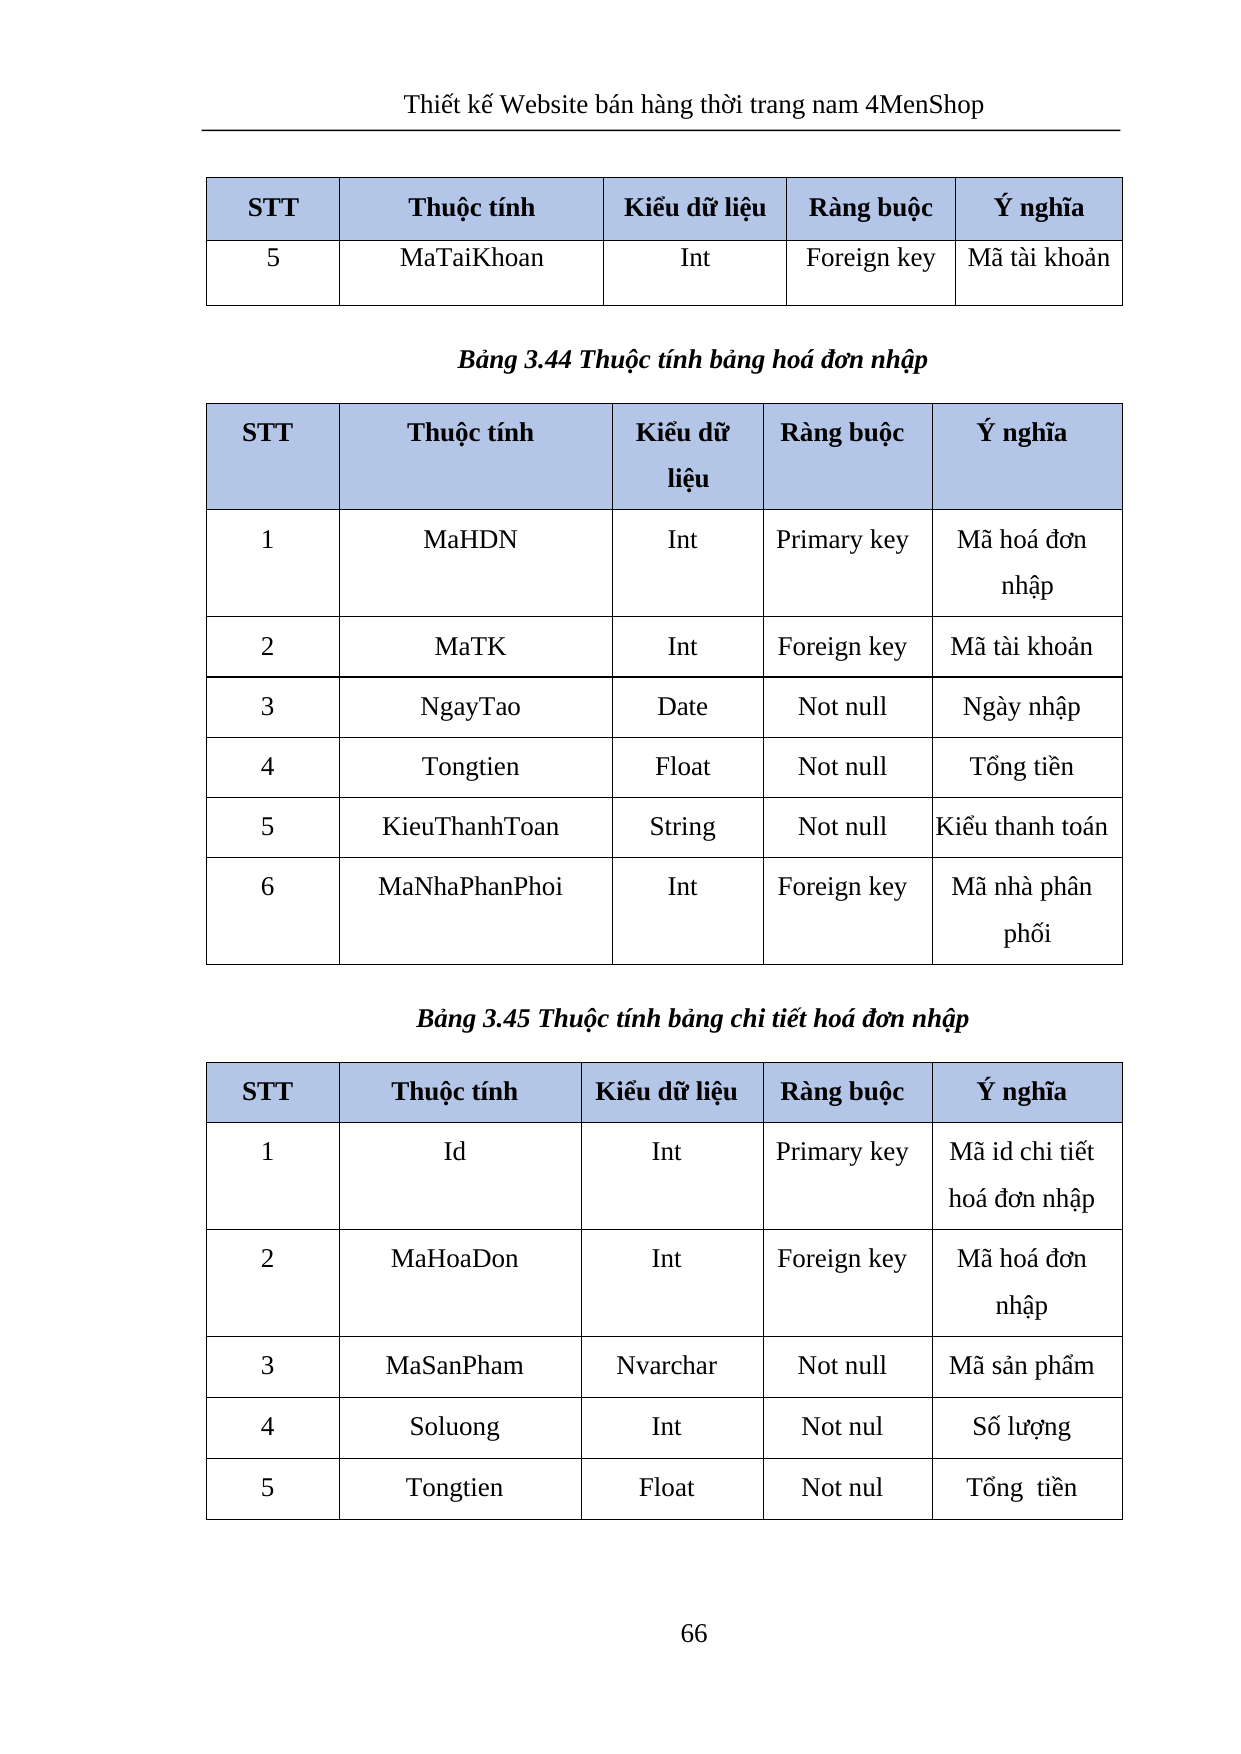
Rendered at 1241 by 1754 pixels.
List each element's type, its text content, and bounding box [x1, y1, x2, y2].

table_cell Kiểu thanh toán [933, 798, 1122, 857]
table_cell MaTaiKhoan [340, 241, 603, 305]
table_cell 6 [207, 858, 339, 964]
table_header Ý nghĩa [956, 178, 1122, 240]
table_cell 1 [207, 1123, 339, 1229]
table_cell String [613, 798, 763, 857]
table_cell MaHDN [340, 510, 612, 616]
table_cell MaNhaPhanPhoi [340, 858, 612, 964]
table_cell Ngày nhập [933, 678, 1122, 737]
table_cell Mã id chi tiết hoá đơn nhập [933, 1123, 1122, 1229]
table_cell Float [613, 738, 763, 797]
table_cell Số lượng [933, 1398, 1122, 1458]
table_cell Not null [764, 798, 932, 857]
table_cell Primary key [764, 1123, 932, 1229]
table_cell 5 [207, 1459, 339, 1519]
table_cell KieuThanhToan [340, 798, 612, 857]
table_cell Foreign key [787, 241, 955, 305]
table_header STT [207, 178, 339, 240]
table_cell 5 [207, 241, 339, 305]
table_cell Int [613, 510, 763, 616]
table_cell 5 [207, 798, 339, 857]
table_cell Mã tài khoản [956, 241, 1122, 305]
table_cell Not nul [764, 1459, 932, 1519]
table_cell 1 [207, 510, 339, 616]
table_cell Int [582, 1230, 763, 1336]
table_cell MaSanPham [340, 1337, 581, 1397]
table_cell Not null [764, 738, 932, 797]
table_cell 3 [207, 678, 339, 737]
table_cell 4 [207, 738, 339, 797]
table_cell Tổng tiền [933, 738, 1122, 797]
table_cell Mã hoá đơn nhập [933, 510, 1122, 616]
table_header Ràng buộc [764, 404, 932, 509]
table_cell Mã sản phẩm [933, 1337, 1122, 1397]
table_cell Tongtien [340, 738, 612, 797]
table_cell Int [613, 858, 763, 964]
table_header Thuộc tính [340, 178, 603, 240]
table_header Kiểu dữ liệu [613, 404, 763, 509]
table_cell Foreign key [764, 1230, 932, 1336]
table_cell Int [613, 617, 763, 676]
table_cell 2 [207, 617, 339, 676]
table_cell Foreign key [764, 858, 932, 964]
table_cell Primary key [764, 510, 932, 616]
table_cell Mã tài khoản [933, 617, 1122, 676]
table_cell MaHoaDon [340, 1230, 581, 1336]
table_cell MaTK [340, 617, 612, 676]
table_cell Not null [764, 1337, 932, 1397]
table_cell Int [604, 241, 786, 305]
text Bảng 3.44 Thuộc tính bảng hoá đơn nhập [207, 343, 1122, 374]
table_cell Tổng tiền [933, 1459, 1122, 1519]
table_cell Mã hoá đơn nhập [933, 1230, 1122, 1336]
table_header Thuộc tính [340, 404, 612, 509]
table_cell Id [340, 1123, 581, 1229]
table_cell Float [582, 1459, 763, 1519]
table_header Kiểu dữ liệu [582, 1063, 763, 1122]
table_header Ý nghĩa [933, 1063, 1122, 1122]
table_header Thuộc tính [340, 1063, 581, 1122]
table_cell Mã nhà phân phối [933, 858, 1122, 964]
table_cell Tongtien [340, 1459, 581, 1519]
table_cell Date [613, 678, 763, 737]
table_cell Soluong [340, 1398, 581, 1458]
table_cell Nvarchar [582, 1337, 763, 1397]
table_cell Not nul [764, 1398, 932, 1458]
table_cell 4 [207, 1398, 339, 1458]
table_cell Int [582, 1398, 763, 1458]
table_header Ràng buộc [764, 1063, 932, 1122]
table_header STT [207, 404, 339, 509]
text Bảng 3.45 Thuộc tính bảng chi tiết hoá đơn nhập [207, 1002, 1122, 1033]
table_cell 3 [207, 1337, 339, 1397]
table_cell Not null [764, 678, 932, 737]
table_cell Int [582, 1123, 763, 1229]
table_header Ràng buộc [787, 178, 955, 240]
table_header Ý nghĩa [933, 404, 1122, 509]
table_cell 2 [207, 1230, 339, 1336]
table_cell NgayTao [340, 678, 612, 737]
table_cell Foreign key [764, 617, 932, 676]
table_header STT [207, 1063, 339, 1122]
table_header Kiểu dữ liệu [604, 178, 786, 240]
